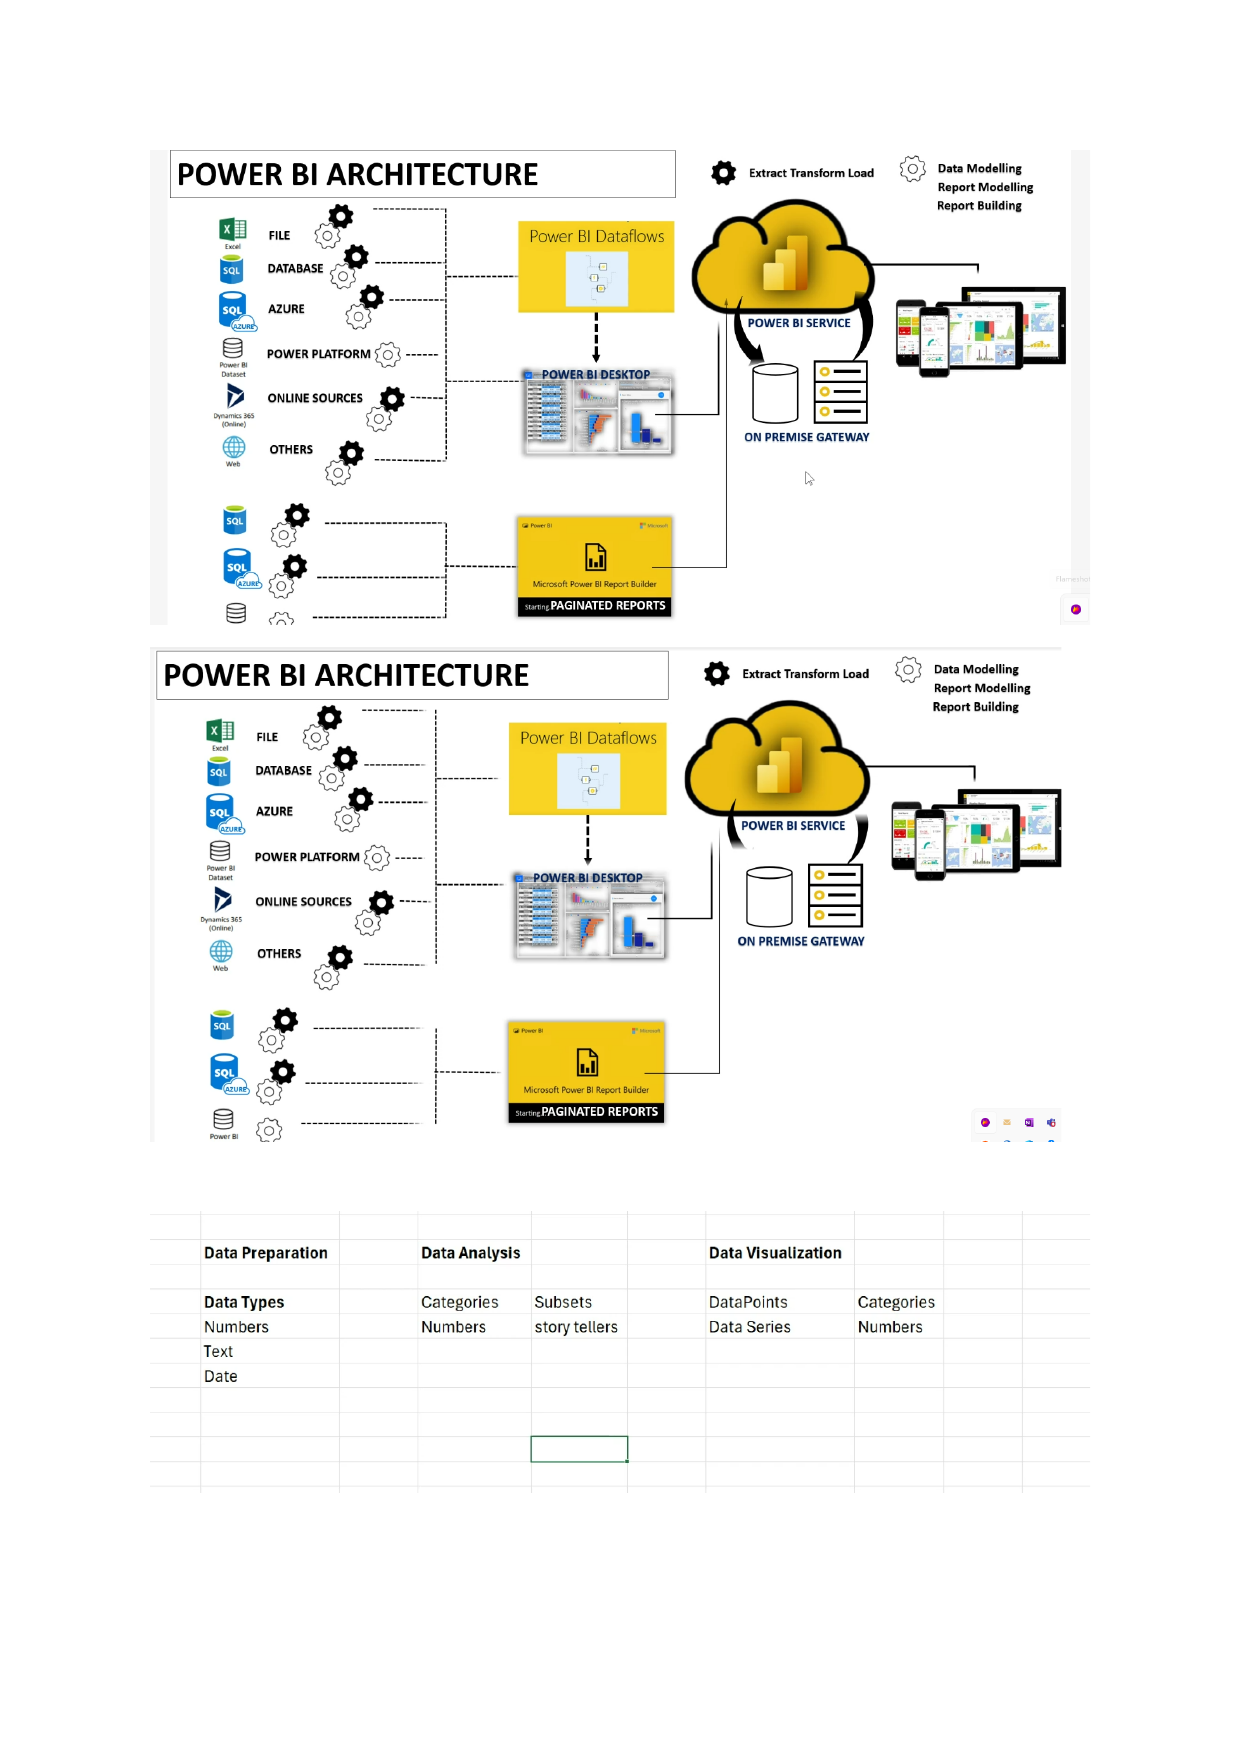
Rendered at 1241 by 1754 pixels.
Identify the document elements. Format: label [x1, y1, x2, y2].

picture [150, 150, 1091, 625]
picture [150, 1211, 1091, 1493]
picture [150, 643, 1062, 1142]
